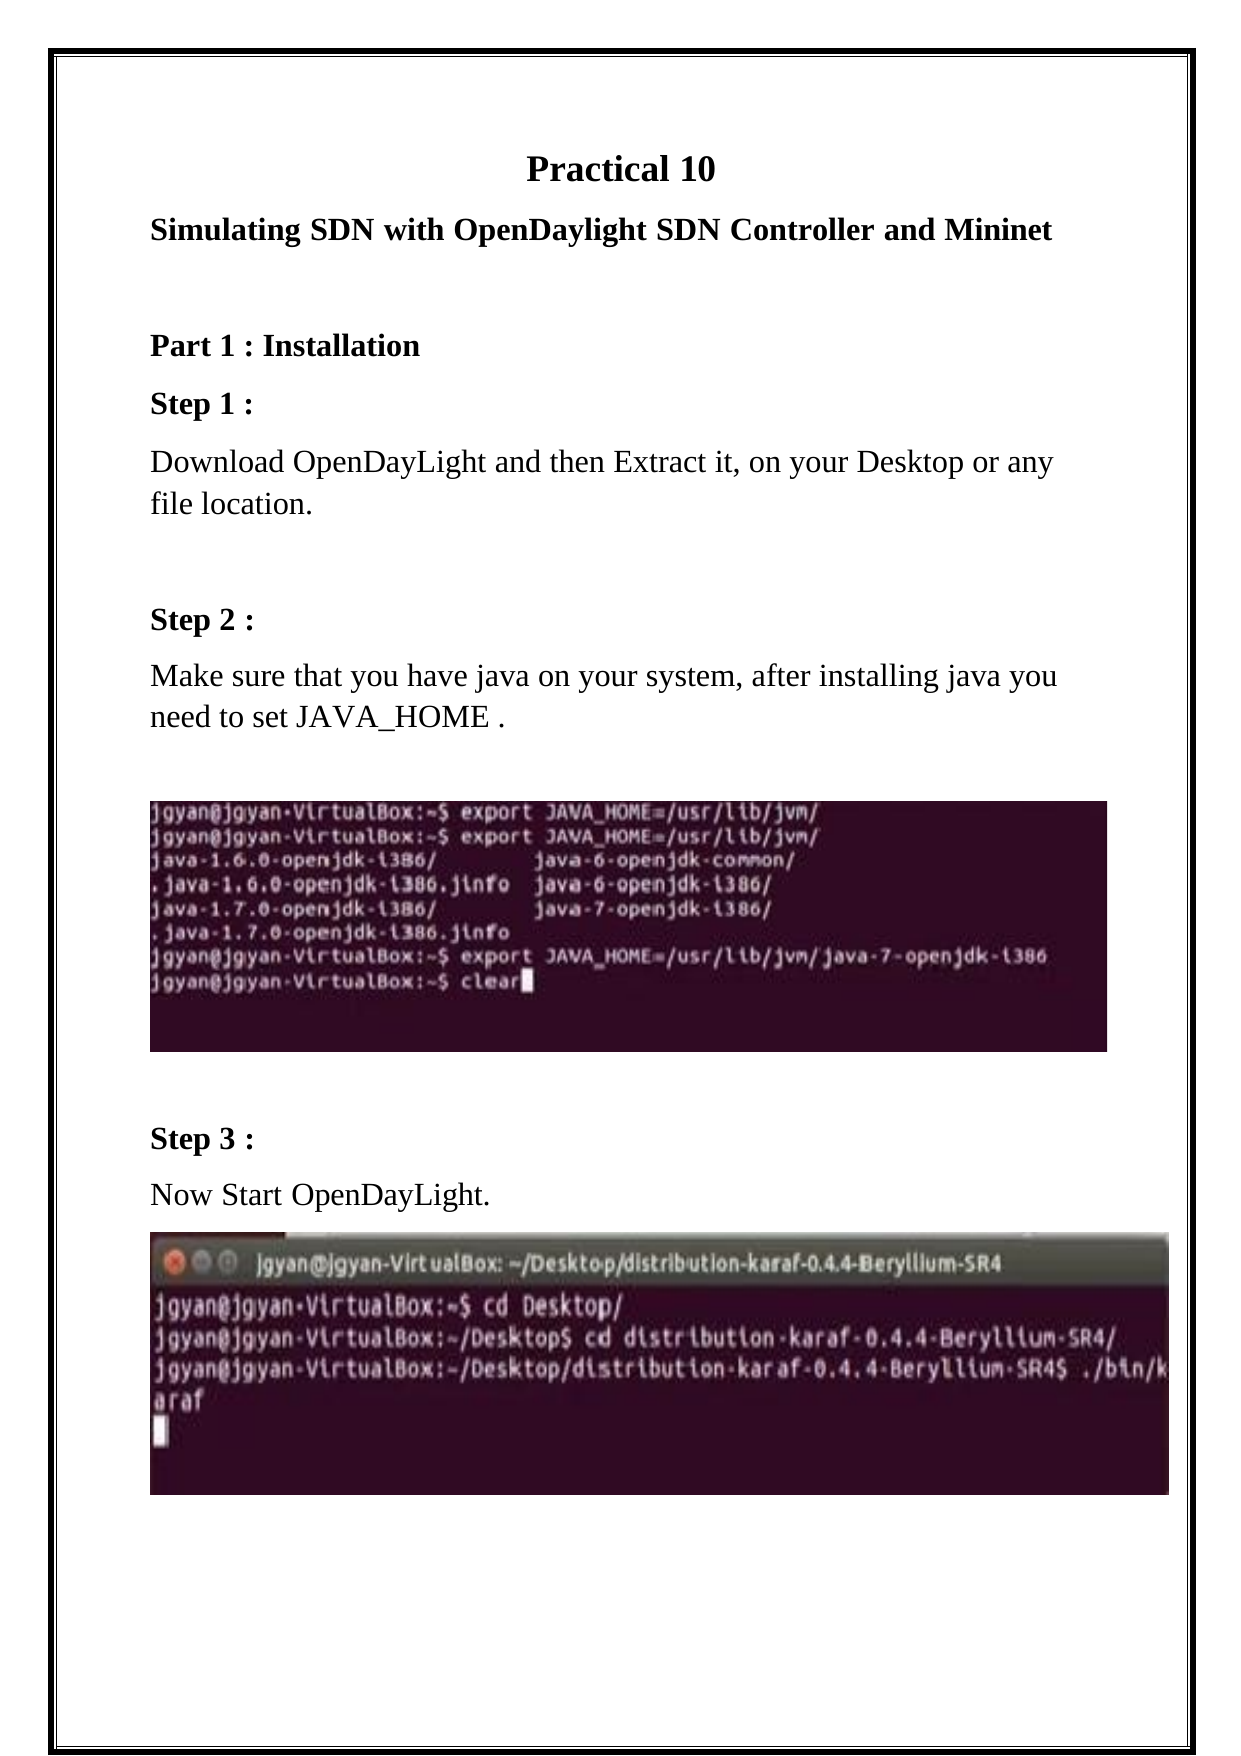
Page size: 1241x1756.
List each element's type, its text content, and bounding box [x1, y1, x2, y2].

subtitle Step 2 : [150, 600, 1187, 637]
text Part 1 : Installation Step 1 : [150, 327, 444, 422]
subtitle Practical 10 [203, 146, 1040, 189]
subtitle Step 3 : [150, 1119, 1187, 1156]
text Download OpenDayLight and then Extract it, on your Desktop or any file location. [150, 442, 1063, 521]
subtitle Simulating SDN with OpenDaylight SDN Controller and Mininet [150, 211, 1187, 248]
text Make sure that you have java on your system, after installing java you need to set JAVA_HOME . [150, 656, 1063, 734]
text Now Start OpenDayLight. [150, 1175, 1187, 1212]
picture [150, 1232, 1169, 1495]
picture [150, 801, 1108, 1052]
